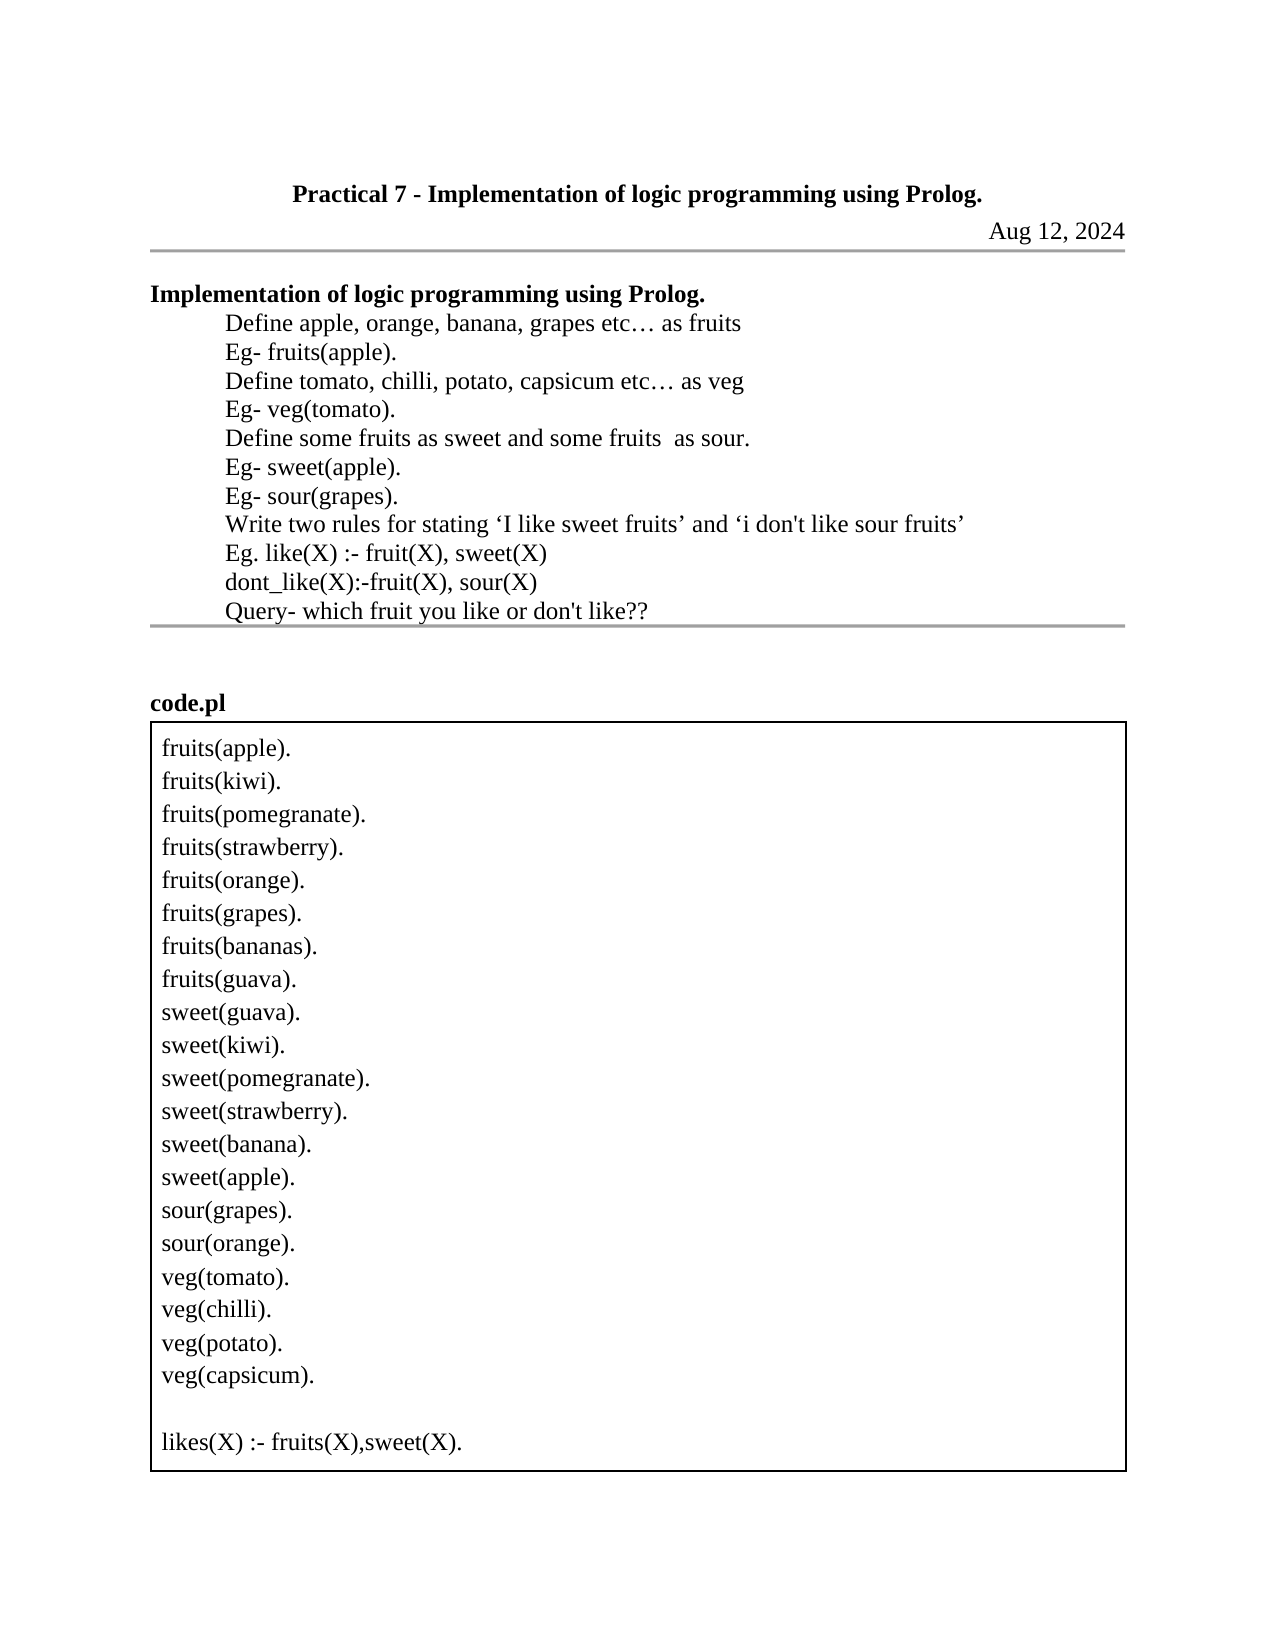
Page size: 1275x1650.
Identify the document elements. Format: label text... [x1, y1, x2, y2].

text Aug 12, 2024 [150, 216, 1125, 245]
text Write two rules for stating ‘I like sweet fruits’ and ‘i don't like sour fruits’ [225, 509, 1125, 538]
text Eg- sour(grapes). [225, 481, 1125, 509]
text Define some fruits as sweet and some fruits as sour. [225, 423, 1125, 452]
text Define tomato, chilli, potato, capsicum etc… as veg [225, 366, 1125, 394]
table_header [152, 723, 1125, 1470]
text Query- which fruit you like or don't like?? [225, 596, 1125, 624]
text Define apple, orange, banana, grapes etc… as fruits [225, 308, 1125, 337]
text Eg. like(X) :- fruit(X), sweet(X) [225, 538, 1125, 567]
text dont_like(X):-fruit(X), sour(X) [225, 567, 1125, 596]
text Implementation of logic programming using Prolog. [150, 279, 1125, 308]
subtitle Practical 7 - Implementation of logic programming using Prolog. [150, 179, 1125, 208]
text code.pl [150, 688, 1125, 716]
text Eg- sweet(apple). [225, 452, 1125, 481]
text Eg- veg(tomato). [225, 394, 1125, 423]
text Eg- fruits(apple). [225, 337, 1125, 366]
